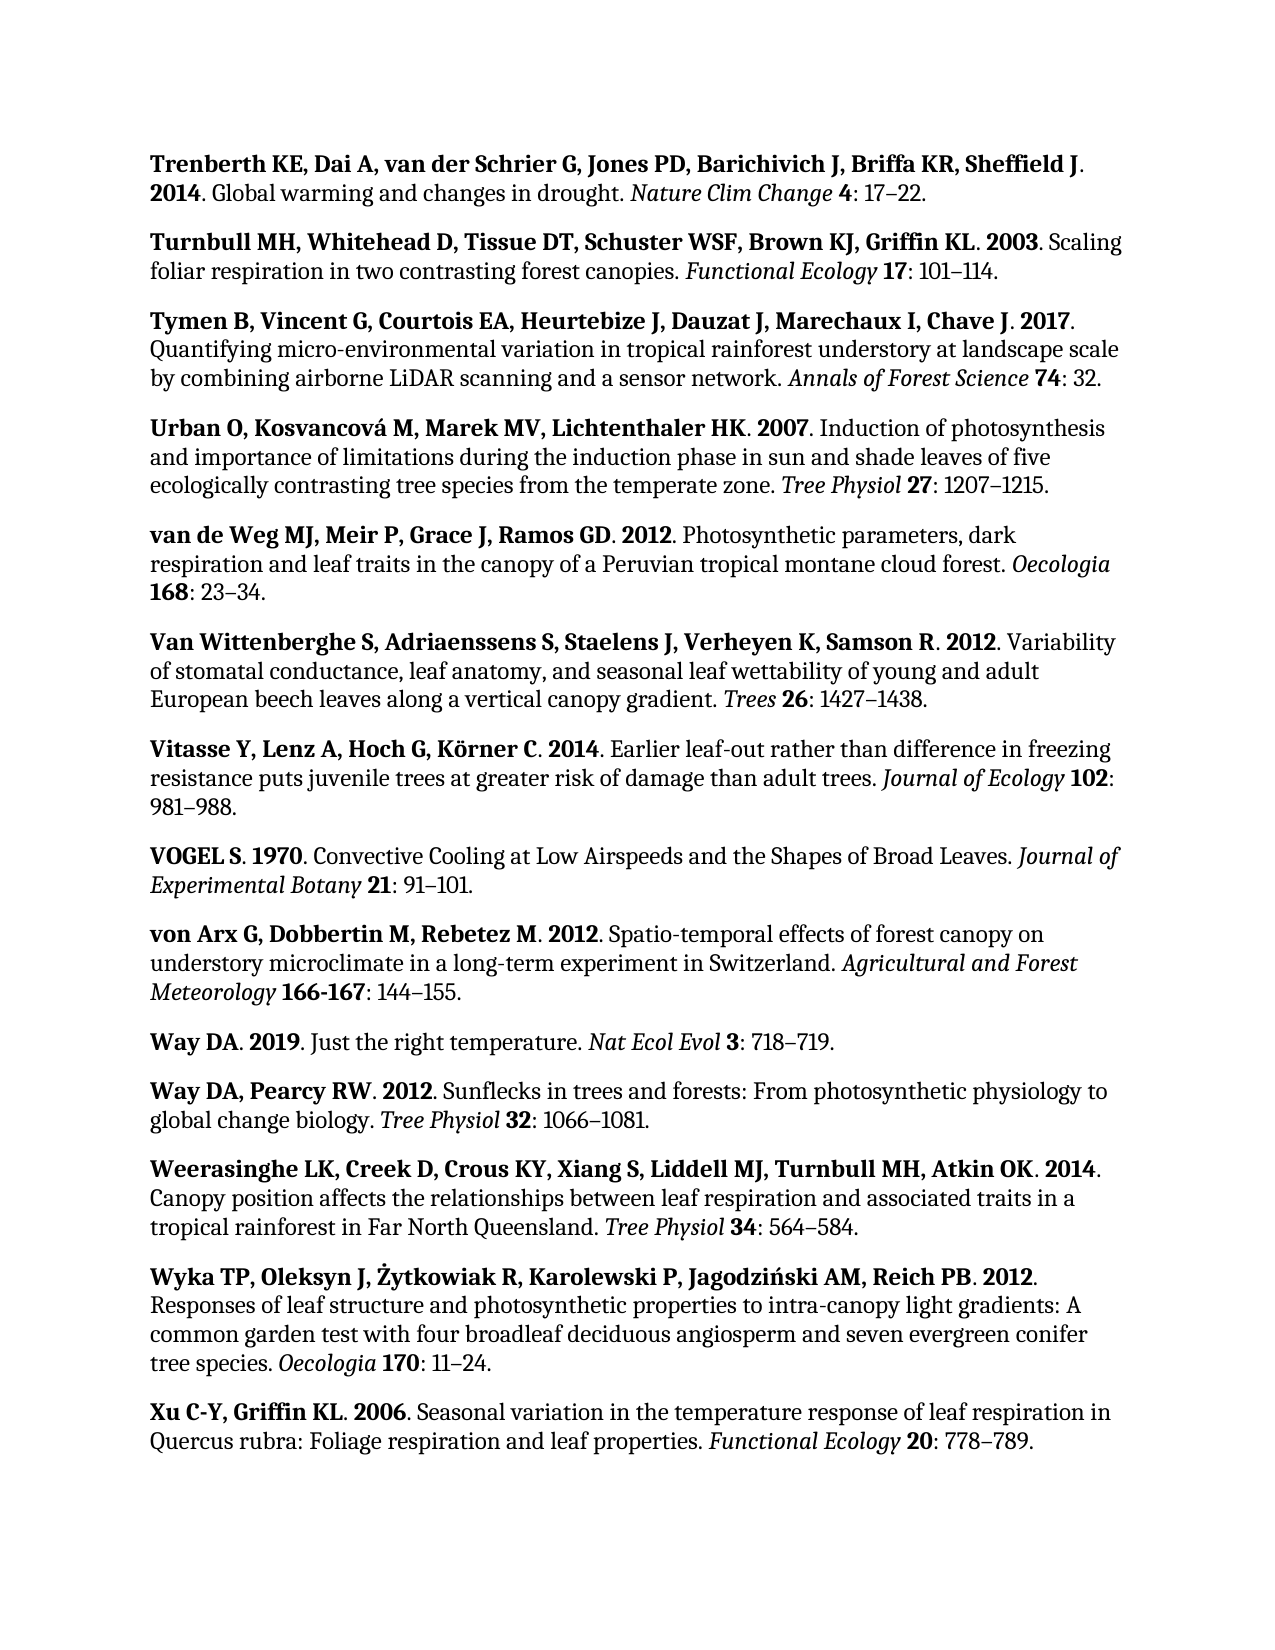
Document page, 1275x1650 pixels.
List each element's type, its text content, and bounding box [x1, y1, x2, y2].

text Trenberth KE, Dai A, van der Schrier G, Jones PD, Barichivich J, Briffa KR, Sheffield J. 2014. Global warming and changes in drought. Nature Clim Change 4: 17–22. [150, 150, 1125, 207]
text Turnbull MH, Whitehead D, Tissue DT, Schuster WSF, Brown KJ, Griffin KL. 2003. Scaling foliar respiration in two contrasting forest canopies. Functional Ecology 17: 101–114. [150, 228, 1125, 286]
text Way DA, Pearcy RW. 2012. Sunflecks in trees and forests: From photosynthetic physiology to global change biology. Tree Physiol 32: 1066–1081. [150, 1077, 1125, 1134]
text Weerasinghe LK, Creek D, Crous KY, Xiang S, Liddell MJ, Turnbull MH, Atkin OK. 2014. Canopy position affects the relationships between leaf respiration and associated traits in a tropical rainforest in Far North Queensland. Tree Physiol 34: 564–584. [150, 1155, 1125, 1242]
text Tymen B, Vincent G, Courtois EA, Heurtebize J, Dauzat J, Marechaux I, Chave J. 2017. Quantifying micro-environmental variation in tropical rainforest understory at landscape scale by combining airborne LiDAR scanning and a sensor network. Annals of Forest Science 74: 32. [150, 307, 1125, 393]
text Vitasse Y, Lenz A, Hoch G, Körner C. 2014. Earlier leaf-out rather than difference in freezing resistance puts juvenile trees at greater risk of damage than adult trees. Journal of Ecology 102: 981–988. [150, 735, 1125, 821]
text Way DA. 2019. Just the right temperature. Nat Ecol Evol 3: 718–719. [150, 1027, 1125, 1056]
text von Arx G, Dobbertin M, Rebetez M. 2012. Spatio-temporal effects of forest canopy on understory microclimate in a long-term experiment in Switzerland. Agricultural and Forest Meteorology 166-167: 144–155. [150, 920, 1125, 1007]
text Van Wittenberghe S, Adriaenssens S, Staelens J, Verheyen K, Samson R. 2012. Variability of stomatal conductance, leaf anatomy, and seasonal leaf wettability of young and adult European beech leaves along a vertical canopy gradient. Trees 26: 1427–1438. [150, 628, 1125, 714]
text Urban O, Kosvancová M, Marek MV, Lichtenthaler HK. 2007. Induction of photosynthesis and importance of limitations during the induction phase in sun and shade leaves of five ecologically contrasting tree species from the temperate zone. Tree Physiol 27: 1207–1215. [150, 414, 1125, 500]
text VOGEL S. 1970. Convective Cooling at Low Airspeeds and the Shapes of Broad Leaves. Journal of Experimental Botany 21: 91–101. [150, 842, 1125, 899]
text Xu C-Y, Griffin KL. 2006. Seasonal variation in the temperature response of leaf respiration in Quercus rubra: Foliage respiration and leaf properties. Functional Ecology 20: 778–789. [150, 1398, 1125, 1456]
text Wyka TP, Oleksyn J, Żytkowiak R, Karolewski P, Jagodziński AM, Reich PB. 2012. Responses of leaf structure and photosynthetic properties to intra-canopy light gradients: A common garden test with four broadleaf deciduous angiosperm and seven evergreen conifer tree species. Oecologia 170: 11–24. [150, 1262, 1125, 1377]
text van de Weg MJ, Meir P, Grace J, Ramos GD. 2012. Photosynthetic parameters, dark respiration and leaf traits in the canopy of a Peruvian tropical montane cloud forest. Oecologia 168: 23–34. [150, 521, 1125, 607]
